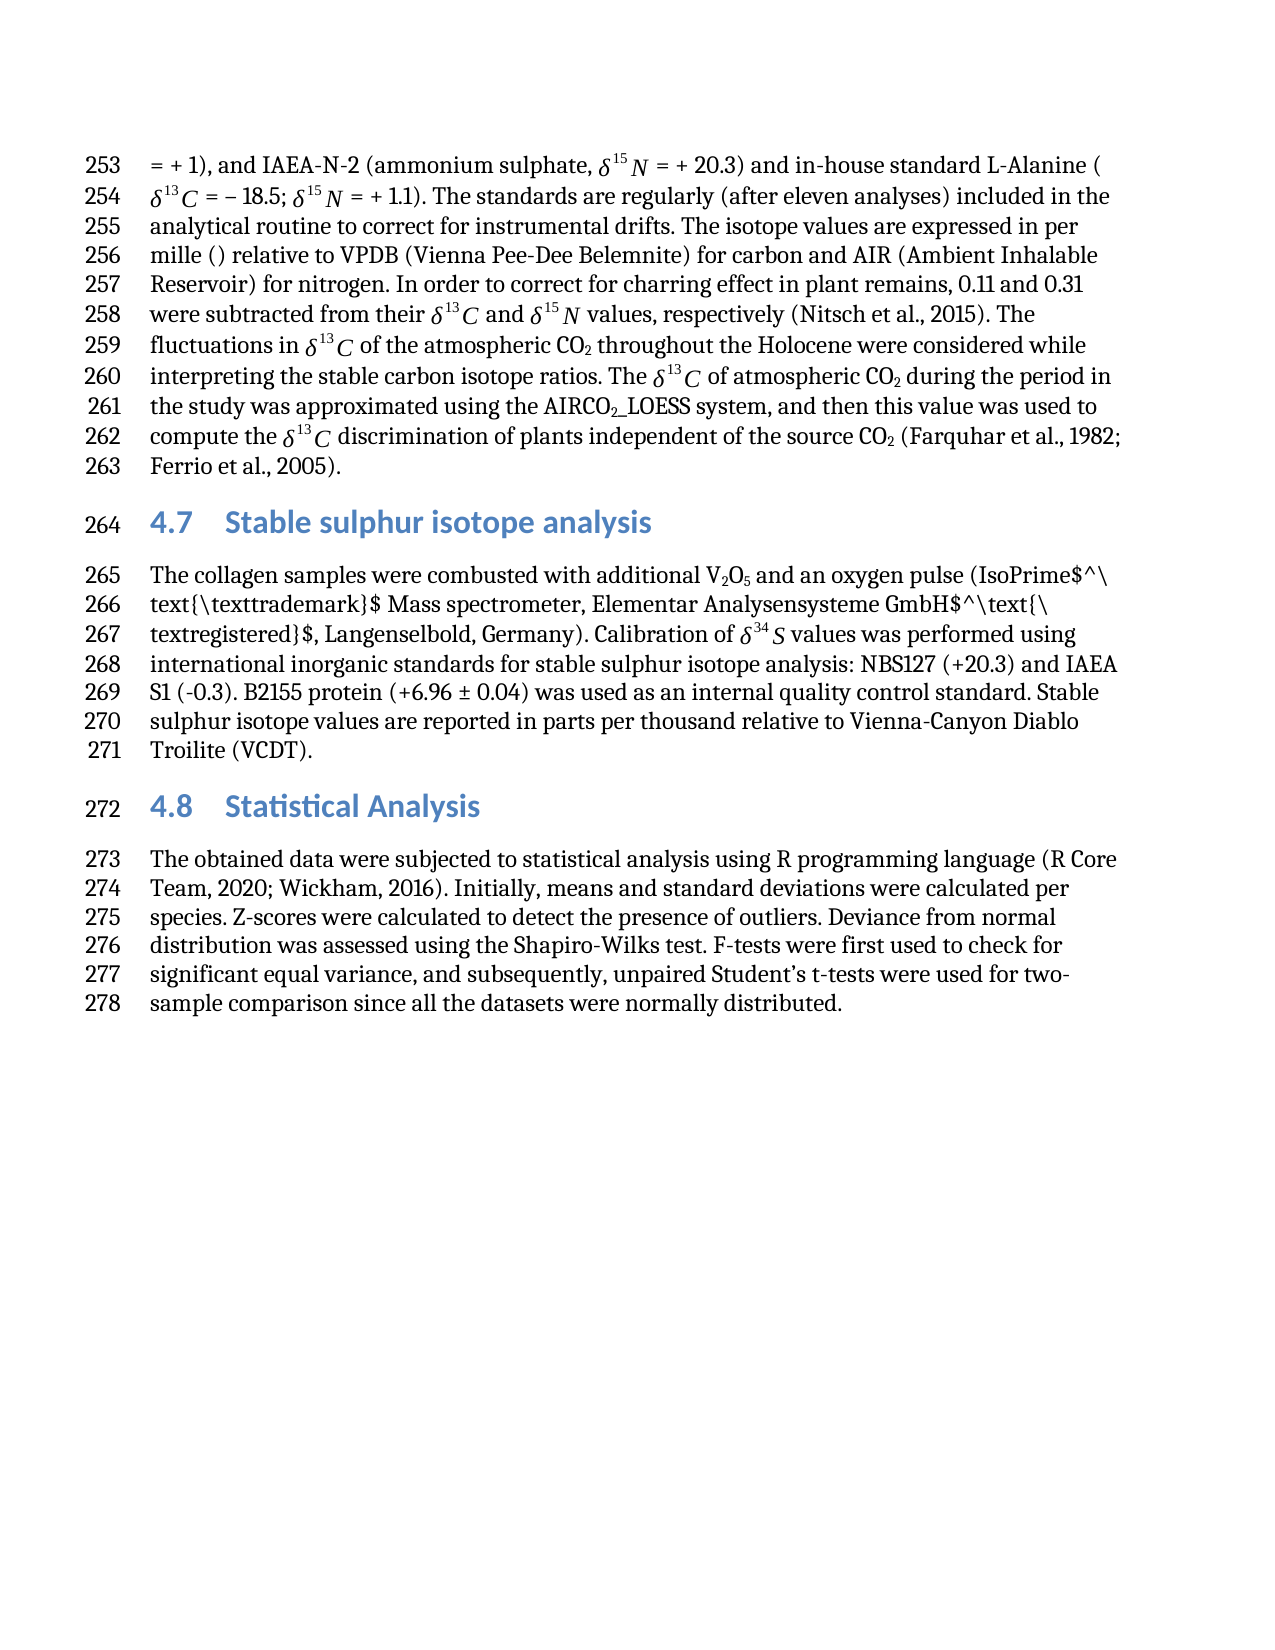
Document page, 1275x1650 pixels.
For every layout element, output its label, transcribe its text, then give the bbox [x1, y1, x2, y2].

text The collagen samples were combusted with additional V2O5 and an oxygen pulse (IsoPrime$^\text{\texttrademark}$ Mass spectrometer, Elementar Analysensysteme GmbH$^\text{\textregistered}$, Langenselbold, Germany). Calibration of values was performed using international inorganic standards for stable sulphur isotope analysis: NBS127 (+20.3) and IAEA S1 (-0.3). B2155 protein (+6.96 ± 0.04) was used as an internal quality control standard. Stable sulphur isotope values are reported in parts per thousand relative to Vienna-Canyon Diablo Troilite (VCDT). [150, 561, 1125, 764]
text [150, 150, 1125, 481]
subtitle 4.8 Statistical Analysis [150, 785, 1125, 826]
text The obtained data were subjected to statistical analysis using R programming language (R Core Team, 2020; Wickham, 2016). Initially, means and standard deviations were calculated per species. Z-scores were calculated to detect the presence of outliers. Deviance from normal distribution was assessed using the Shapiro-Wilks test. F-tests were first used to check for significant equal variance, and subsequently, unpaired Student’s t-tests were used for two-sample comparison since all the datasets were normally distributed. [150, 845, 1125, 1017]
subtitle 4.7 Stable sulphur isotope analysis [150, 501, 1125, 542]
